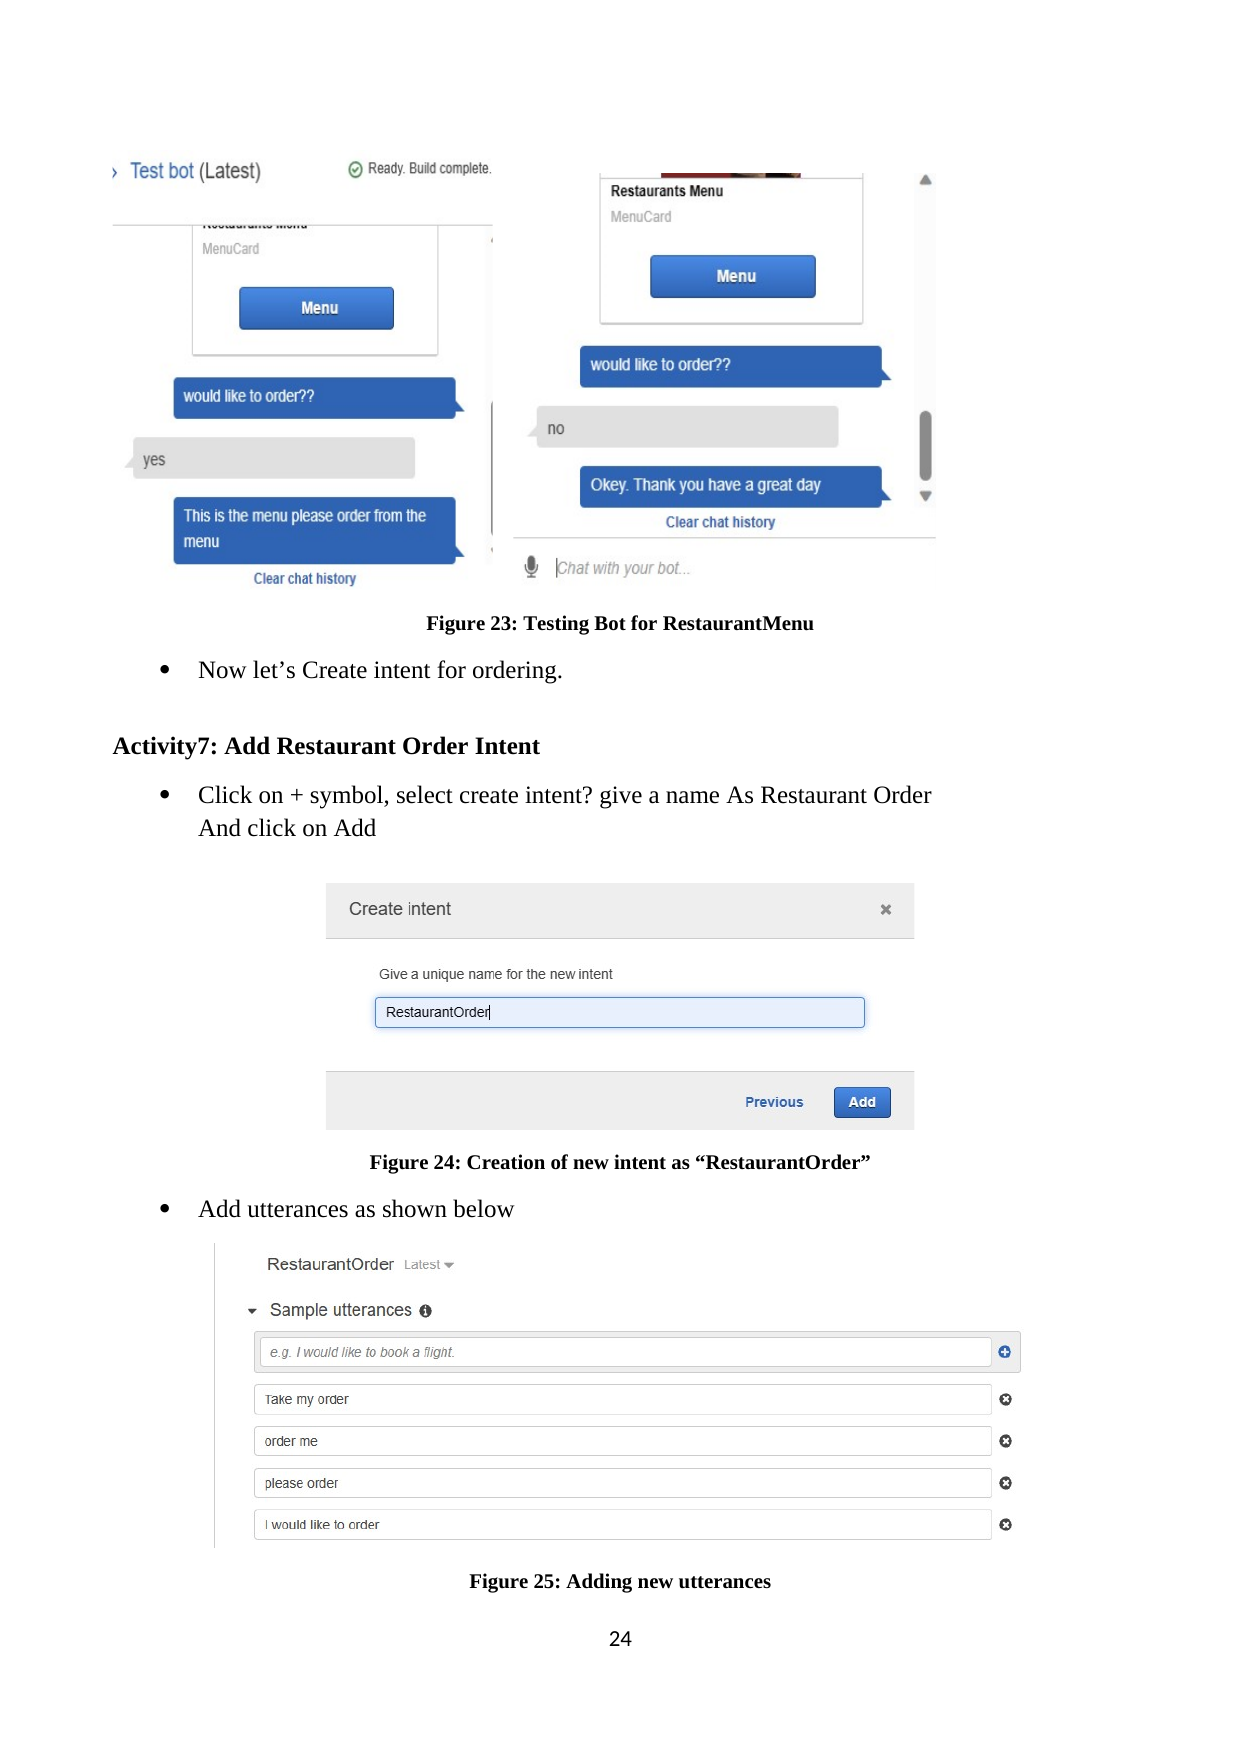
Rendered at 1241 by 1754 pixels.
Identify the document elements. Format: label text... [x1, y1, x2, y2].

text Activity7: Add Restaurant Order Intent [112, 731, 1128, 759]
picture [325, 883, 915, 1130]
list Click on + symbol, select create intent? give a name As Restaurant Order And click on Add [160, 781, 979, 842]
picture [112, 150, 493, 590]
text Figure 23: Testing Bot for RestaurantMenu [112, 611, 1128, 635]
text Figure 25: Adding new utterances [112, 1568, 1128, 1593]
list Add utterances as shown below [160, 1194, 1128, 1223]
text Figure 24: Creation of new intent as “RestaurantOrder” [112, 1150, 1128, 1174]
picture [513, 173, 937, 590]
picture [213, 1243, 1027, 1548]
list Now let’s Create intent for ordering. [160, 655, 1128, 684]
